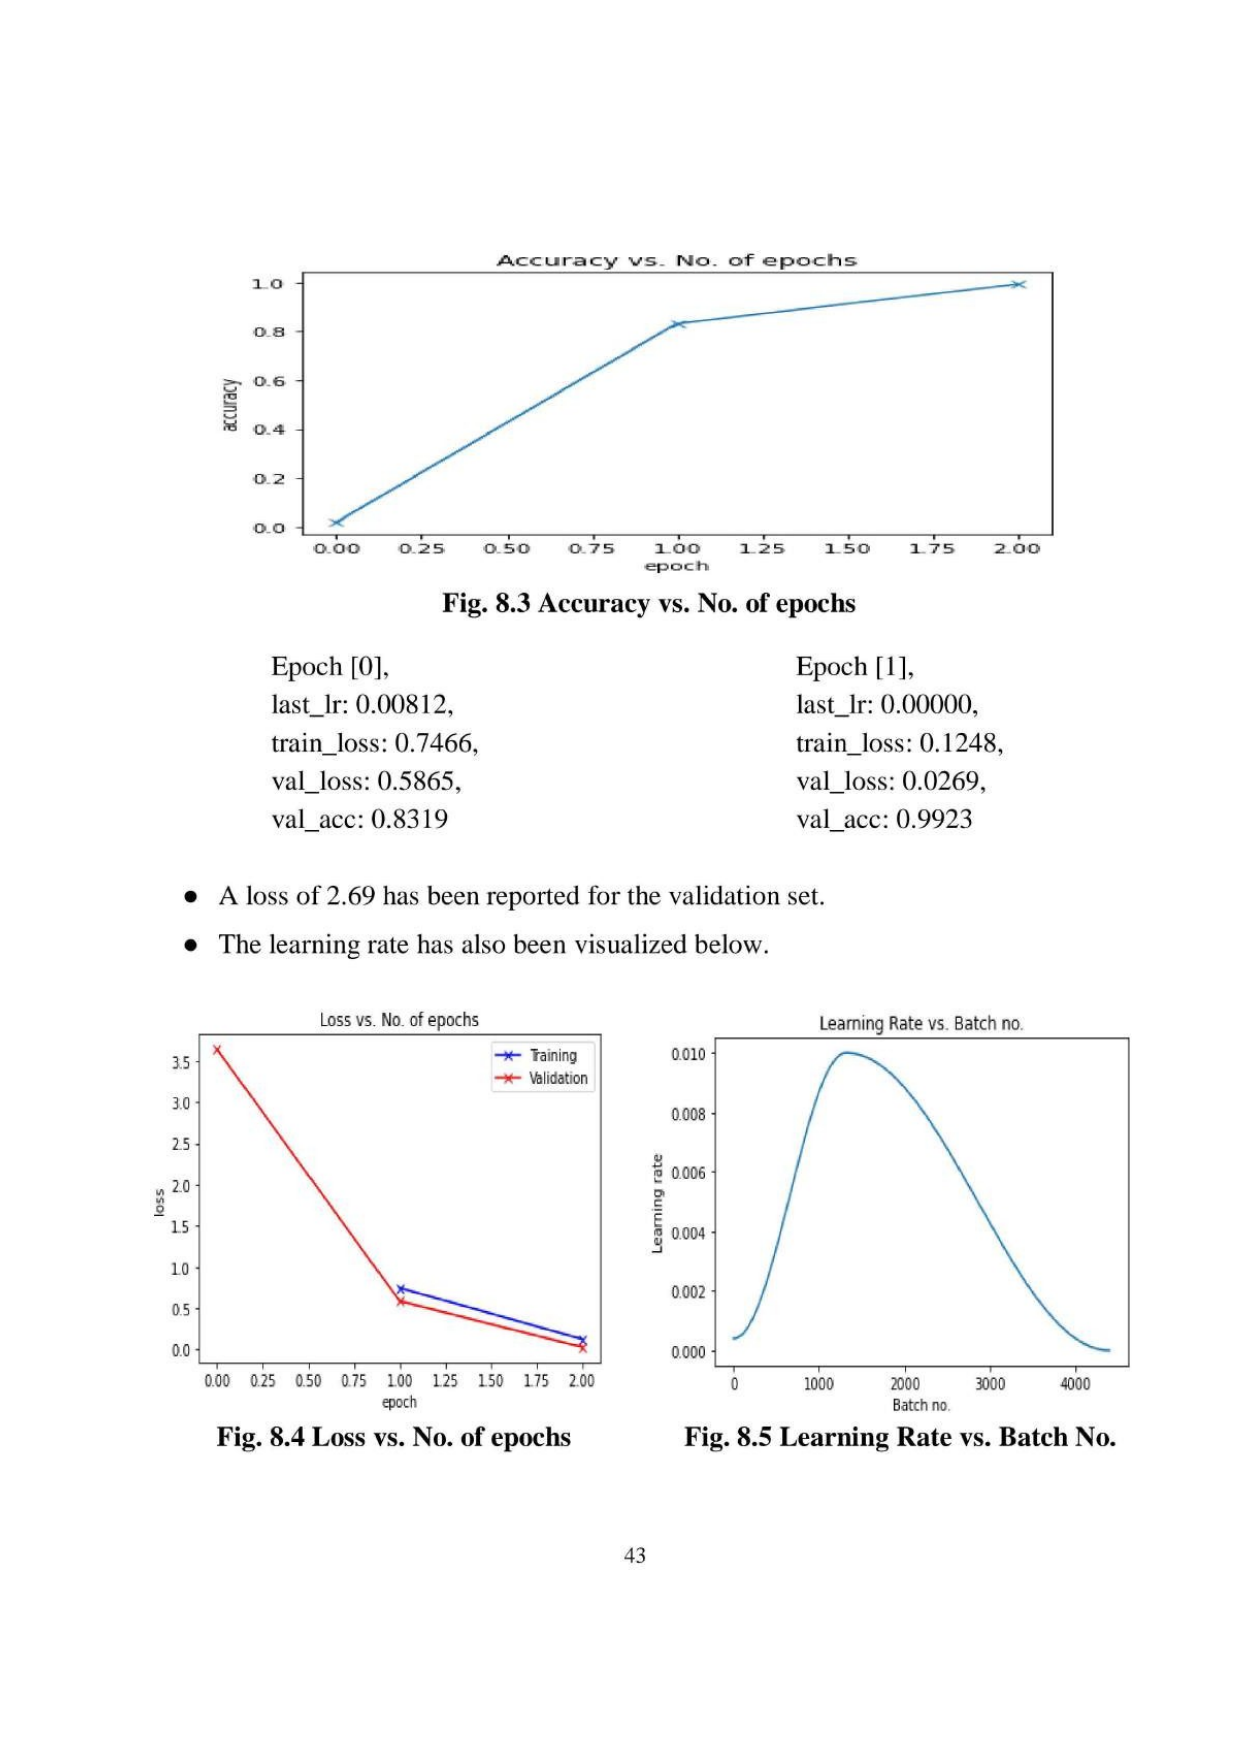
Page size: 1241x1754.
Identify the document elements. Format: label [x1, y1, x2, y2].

picture [150, 250, 1132, 1570]
